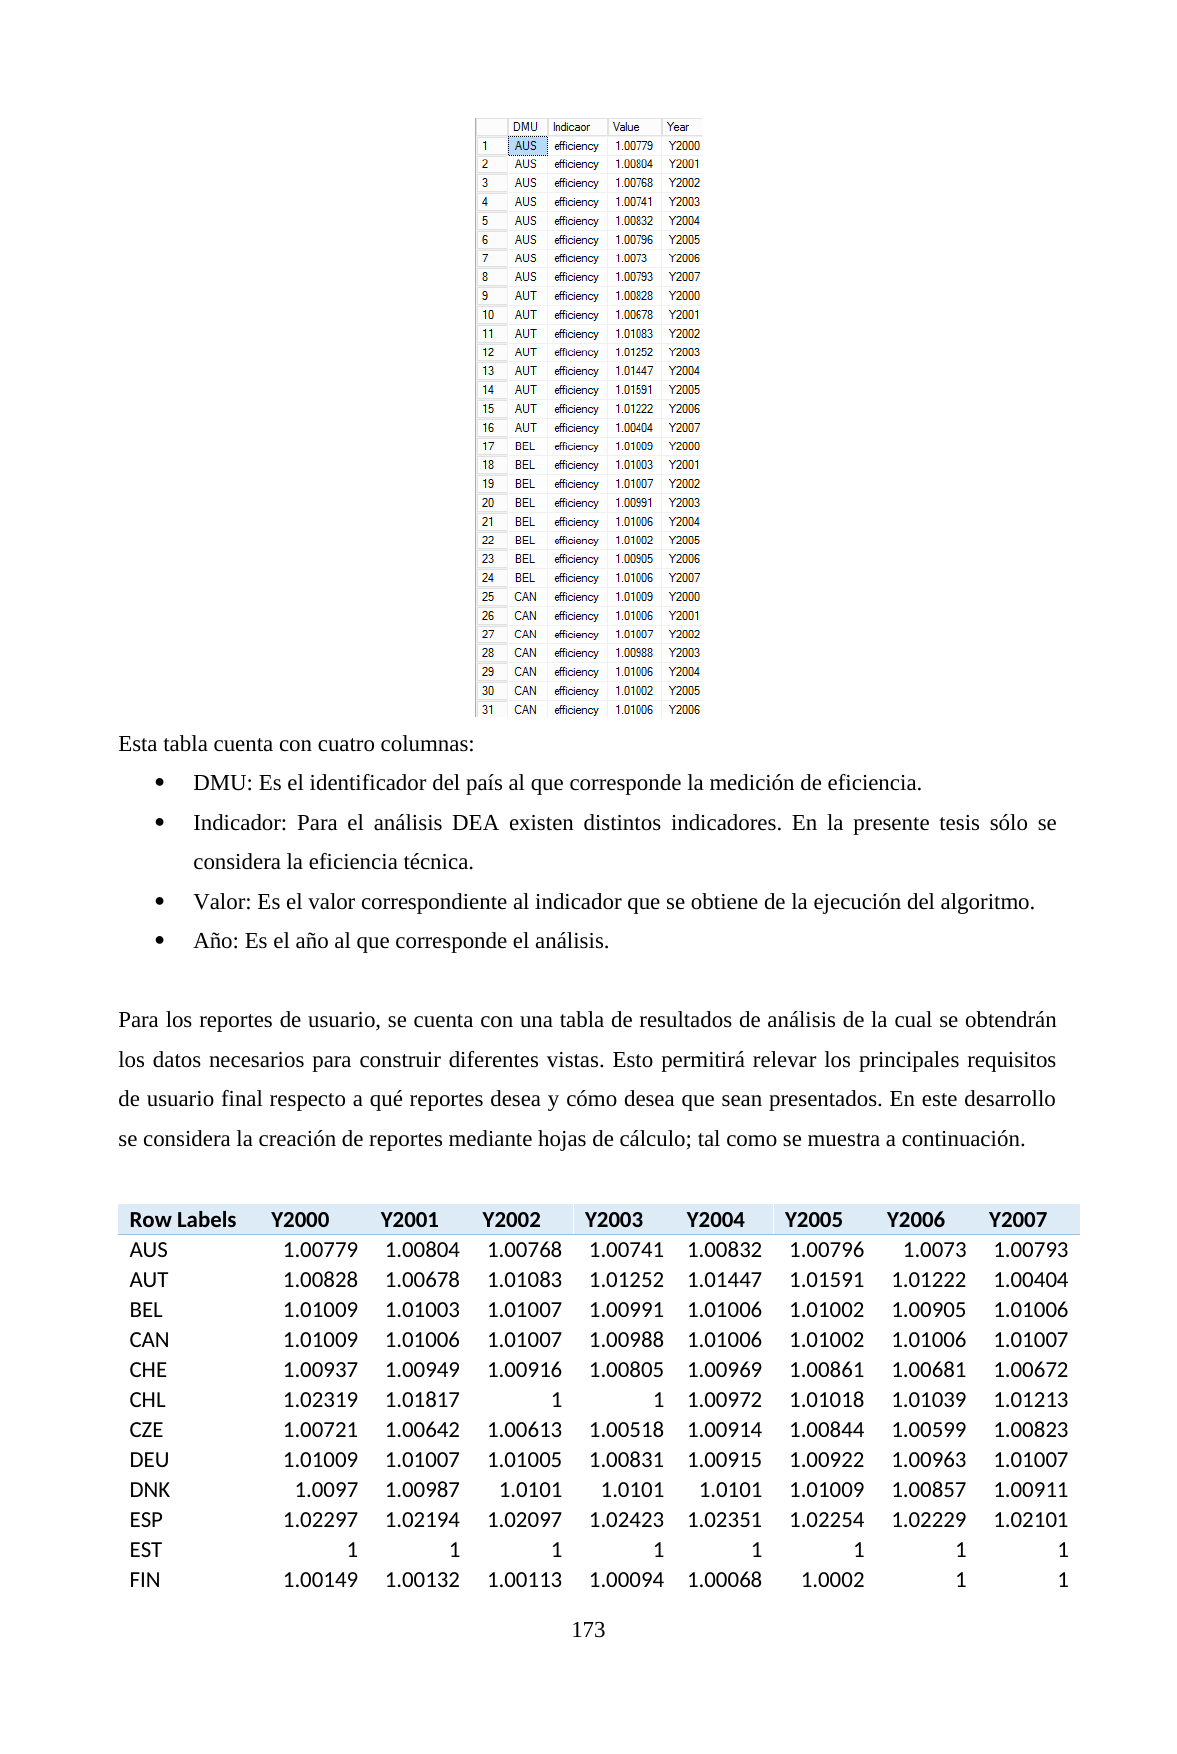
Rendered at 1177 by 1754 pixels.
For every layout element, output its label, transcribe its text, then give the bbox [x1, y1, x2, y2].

table_cell 1.01252 [574, 1264, 675, 1294]
table_cell 1 [876, 1564, 978, 1594]
table_cell 1.0073 [876, 1235, 978, 1264]
table_cell 1 [260, 1534, 369, 1564]
table_cell 1 [978, 1534, 1080, 1564]
table_cell 1.01007 [978, 1444, 1080, 1474]
table_cell 1.00678 [369, 1264, 471, 1294]
table_cell 1.00963 [876, 1444, 978, 1474]
list DMU: Es el identificador del país al que corresponde la medición de eficiencia. [156, 769, 1058, 796]
table_cell 1.01009 [260, 1324, 369, 1354]
list Valor: Es el valor correspondiente al indicador que se obtiene de la ejecución del algoritmo. [156, 888, 1058, 914]
table_cell CAN [118, 1324, 260, 1354]
table_cell 1.00949 [369, 1354, 471, 1384]
table_cell 1.00987 [369, 1474, 471, 1504]
table_cell 1.00741 [574, 1235, 675, 1264]
table_cell 1 [675, 1534, 773, 1564]
table_cell 1.00922 [774, 1444, 876, 1474]
table_cell 1.00844 [774, 1414, 876, 1444]
table_header Row Labels [118, 1204, 260, 1234]
table_cell 1.01009 [774, 1474, 876, 1504]
table_cell 1.00681 [876, 1354, 978, 1384]
table_cell 1.00793 [978, 1235, 1080, 1264]
table_cell 1.00905 [876, 1294, 978, 1324]
table_cell 1 [471, 1384, 573, 1414]
table_cell 1.0101 [675, 1474, 773, 1504]
table_header Y2000 [260, 1204, 369, 1234]
table_cell 1.01006 [675, 1294, 773, 1324]
table_cell CHL [118, 1384, 260, 1414]
table_cell 1.00937 [260, 1354, 369, 1384]
table_cell 1.00768 [471, 1235, 573, 1264]
table_cell 1.00915 [675, 1444, 773, 1474]
table_cell 1 [369, 1534, 471, 1564]
table_cell 1.00672 [978, 1354, 1080, 1384]
table_cell 1.00823 [978, 1414, 1080, 1444]
table_cell CZE [118, 1414, 260, 1444]
table_cell 1.0101 [574, 1474, 675, 1504]
table_cell 1.01039 [876, 1384, 978, 1414]
list Indicador: Para el análisis DEA existen distintos indicadores. En la presente tesis sólo se considera la eficiencia técnica. [156, 809, 1058, 875]
table_cell 1.00972 [675, 1384, 773, 1414]
table_cell 1 [978, 1564, 1080, 1594]
table_cell 1.00094 [574, 1564, 675, 1594]
table_cell 1 [574, 1534, 675, 1564]
table_cell 1.0101 [471, 1474, 573, 1504]
table_cell 1.02097 [471, 1504, 573, 1534]
table_cell 1.02351 [675, 1504, 773, 1534]
table_cell 1.01006 [675, 1324, 773, 1354]
table_header Y2005 [774, 1204, 876, 1234]
table_cell 1.01009 [260, 1444, 369, 1474]
table_cell 1.01006 [978, 1294, 1080, 1324]
table_cell 1 [471, 1534, 573, 1564]
table_cell 1.00861 [774, 1354, 876, 1384]
table_cell 1.00068 [675, 1564, 773, 1594]
table_cell 1.01009 [260, 1294, 369, 1324]
table_cell DNK [118, 1474, 260, 1504]
table_cell 1.00916 [471, 1354, 573, 1384]
table_cell 1.02229 [876, 1504, 978, 1534]
table_header Y2004 [675, 1204, 773, 1234]
table_cell 1.00805 [574, 1354, 675, 1384]
table_cell 1.00804 [369, 1235, 471, 1264]
table_cell 1.00613 [471, 1414, 573, 1444]
table_cell 1.02194 [369, 1504, 471, 1534]
table_cell 1.01006 [876, 1324, 978, 1354]
table_cell 1.01817 [369, 1384, 471, 1414]
text Esta tabla cuenta con cuatro columnas: [118, 730, 1058, 756]
table_header Y2003 [574, 1204, 675, 1234]
table_cell 1.01018 [774, 1384, 876, 1414]
table_cell EST [118, 1534, 260, 1564]
table_cell 1.0097 [260, 1474, 369, 1504]
table_cell 1.00969 [675, 1354, 773, 1384]
table_cell 1.01083 [471, 1264, 573, 1294]
list Año: Es el año al que corresponde el análisis. [156, 927, 1058, 954]
table_cell 1 [876, 1534, 978, 1564]
table_cell DEU [118, 1444, 260, 1474]
table_cell 1.01007 [471, 1294, 573, 1324]
table_cell 1.00914 [675, 1414, 773, 1444]
table_cell 1.00988 [574, 1324, 675, 1354]
table_cell 1.02101 [978, 1504, 1080, 1534]
table_cell ESP [118, 1504, 260, 1534]
table_cell 1.00721 [260, 1414, 369, 1444]
table_header Y2001 [369, 1204, 471, 1234]
table_cell 1 [774, 1534, 876, 1564]
table_cell 1.00828 [260, 1264, 369, 1294]
table_cell 1.00857 [876, 1474, 978, 1504]
table_header Y2007 [978, 1204, 1080, 1234]
table_header Y2006 [876, 1204, 978, 1234]
table_cell 1.00911 [978, 1474, 1080, 1504]
table_cell 1.01002 [774, 1294, 876, 1324]
table_cell 1.00642 [369, 1414, 471, 1444]
table_cell 1.02423 [574, 1504, 675, 1534]
text Para los reportes de usuario, se cuenta con una tabla de resultados de análisis de la cual se obtendrán los datos necesarios para construir diferentes vistas. Esto permitirá relevar los principales requisitos de usuario final respecto a qué reportes desea y cómo desea que sean presentados. En este desarrollo se considera la creación de reportes mediante hojas de cálculo; tal como se muestra a continuación. [118, 1006, 1058, 1151]
table_cell 1.00831 [574, 1444, 675, 1474]
table_cell 1.01222 [876, 1264, 978, 1294]
table_cell 1.00132 [369, 1564, 471, 1594]
table_cell 1.00149 [260, 1564, 369, 1594]
table_cell AUT [118, 1264, 260, 1294]
table_header Y2002 [471, 1204, 573, 1234]
table_cell 1.0002 [774, 1564, 876, 1594]
table_cell 1.00404 [978, 1264, 1080, 1294]
table_cell 1.00599 [876, 1414, 978, 1444]
table_cell 1.01213 [978, 1384, 1080, 1414]
table_cell 1.00796 [774, 1235, 876, 1264]
table_cell 1.00113 [471, 1564, 573, 1594]
picture [473, 118, 703, 717]
table_cell FIN [118, 1564, 260, 1594]
table_cell AUS [118, 1235, 260, 1264]
table_cell 1.01007 [471, 1324, 573, 1354]
table_cell 1.02297 [260, 1504, 369, 1534]
table_cell 1.00832 [675, 1235, 773, 1264]
table_cell CHE [118, 1354, 260, 1384]
table_cell 1.01447 [675, 1264, 773, 1294]
table_cell 1.01007 [978, 1324, 1080, 1354]
table_cell 1.01005 [471, 1444, 573, 1474]
table_cell 1.01003 [369, 1294, 471, 1324]
table_cell 1.00779 [260, 1235, 369, 1264]
table_cell BEL [118, 1294, 260, 1324]
table_cell 1.01591 [774, 1264, 876, 1294]
table_cell 1.00991 [574, 1294, 675, 1324]
table_cell 1.02319 [260, 1384, 369, 1414]
table_cell 1.02254 [774, 1504, 876, 1534]
table_cell 1.00518 [574, 1414, 675, 1444]
table_cell 1.01002 [774, 1324, 876, 1354]
table_cell 1.01006 [369, 1324, 471, 1354]
table_cell 1.01007 [369, 1444, 471, 1474]
table_cell 1 [574, 1384, 675, 1414]
